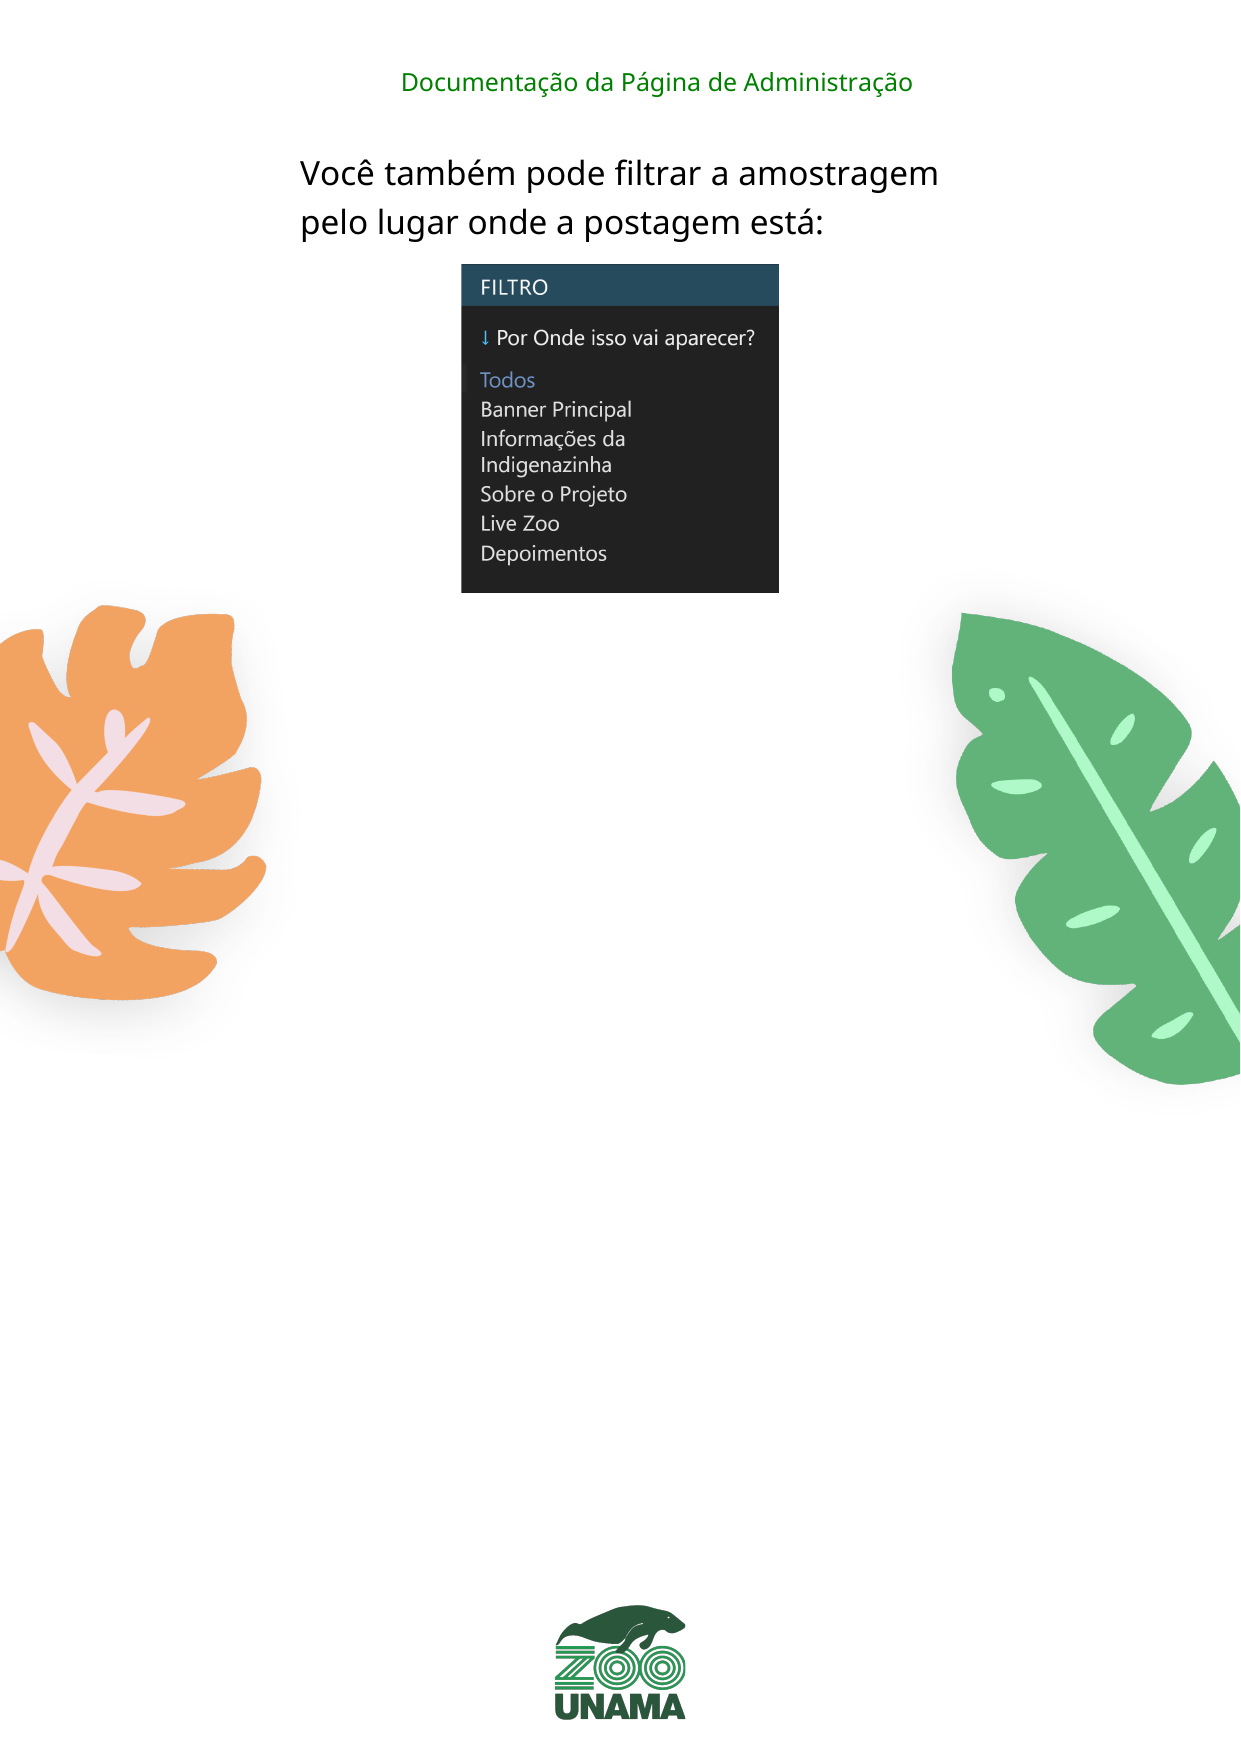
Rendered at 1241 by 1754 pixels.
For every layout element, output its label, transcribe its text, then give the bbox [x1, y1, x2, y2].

picture [461, 264, 779, 593]
picture [554, 1605, 686, 1720]
picture [736, 507, 1241, 1192]
picture [0, 571, 328, 1072]
text Você também pode filtrar a amostragem pelo lugar onde a postagem está: [300, 150, 940, 244]
